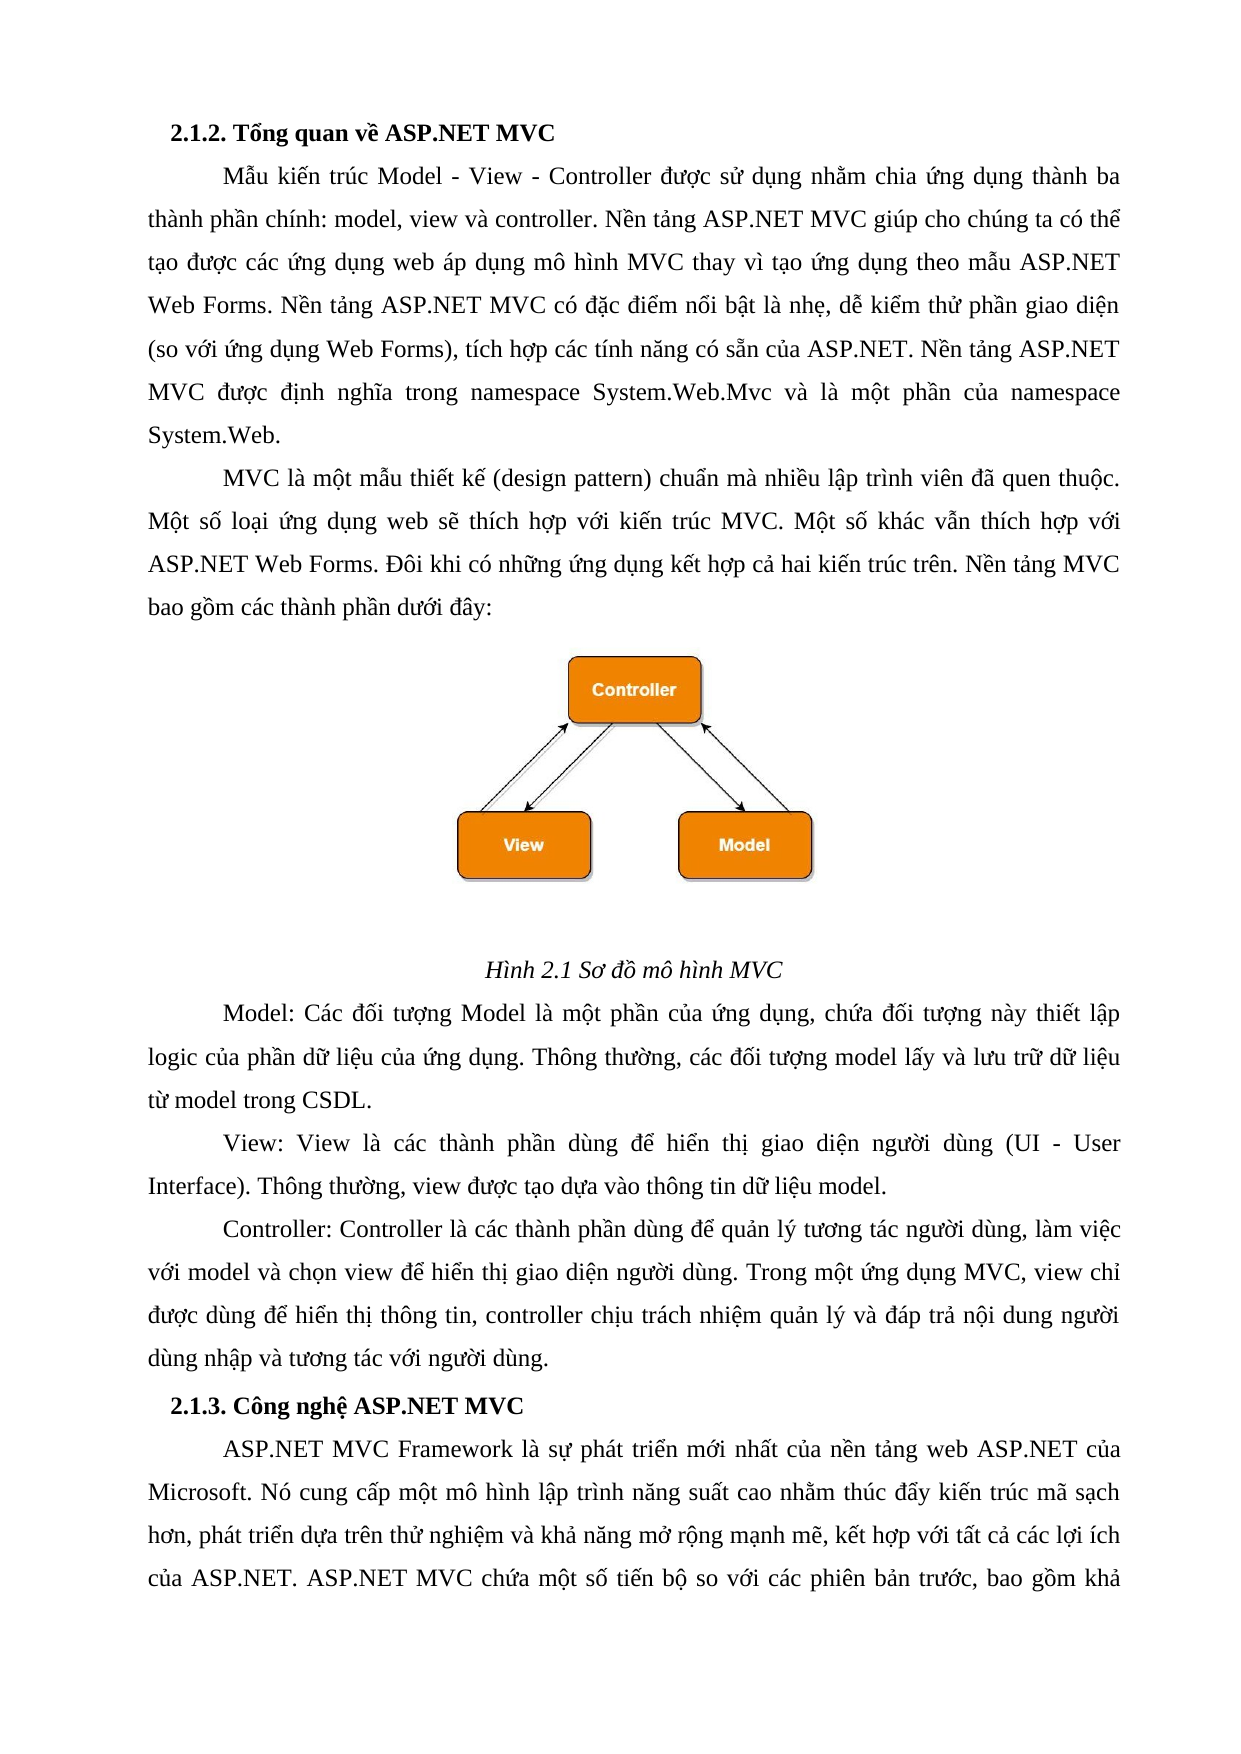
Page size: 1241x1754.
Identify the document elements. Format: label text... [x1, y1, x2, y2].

text Controller: Controller là các thành phần dùng để quản lý tương tác người dùng, làm việc với model và chọn view để hiển thị giao diện người dùng. Trong một ứng dụng MVC, view chỉ được dùng để hiển thị thông tin, controller chịu trách nhiệm quản lý và đáp trả nội dung người dùng nhập và tương tác với người dùng. [148, 1214, 1122, 1372]
picture [451, 647, 818, 884]
subtitle 2.1.3. Công nghệ ASP.NET MVC [112, 1391, 1122, 1419]
text View: View là các thành phần dùng để hiển thị giao diện người dùng (UI - User Interface). Thông thường, view được tạo dựa vào thông tin dữ liệu model. [148, 1128, 1122, 1200]
text Mẫu kiến trúc Model - View - Controller được sử dụng nhằm chia ứng dụng thành ba thành phần chính: model, view và controller. Nền tảng ASP.NET MVC giúp cho chúng ta có thể tạo được các ứng dụng web áp dụng mô hình MVC thay vì tạo ứng dụng theo mẫu ASP.NET Web Forms. Nền tảng ASP.NET MVC có đặc điểm nổi bật là nhẹ, dễ kiểm thử phần giao diện (so với ứng dụng Web Forms), tích hợp các tính năng có sẵn của ASP.NET. Nền tảng ASP.NET MVC được định nghĩa trong namespace System.Web.Mvc và là một phần của namespace System.Web. [148, 161, 1122, 449]
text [148, 1434, 1122, 1592]
text Hình 2.1 Sơ đồ mô hình MVC [148, 955, 1122, 984]
subtitle 2.1.2. Tổng quan về ASP.NET MVC [112, 118, 1122, 147]
text MVC là một mẫu thiết kế (design pattern) chuẩn mà nhiều lập trình viên đã quen thuộc. Một số loại ứng dụng web sẽ thích hợp với kiến trúc MVC. Một số khác vẫn thích hợp với ASP.NET Web Forms. Đôi khi có những ứng dụng kết hợp cả hai kiến trúc trên. Nền tảng MVC bao gồm các thành phần dưới đây: [148, 463, 1122, 621]
text Model: Các đối tượng Model là một phần của ứng dụng, chứa đối tượng này thiết lập logic của phần dữ liệu của ứng dụng. Thông thường, các đối tượng model lấy và lưu trữ dữ liệu từ model trong CSDL. [148, 998, 1122, 1113]
